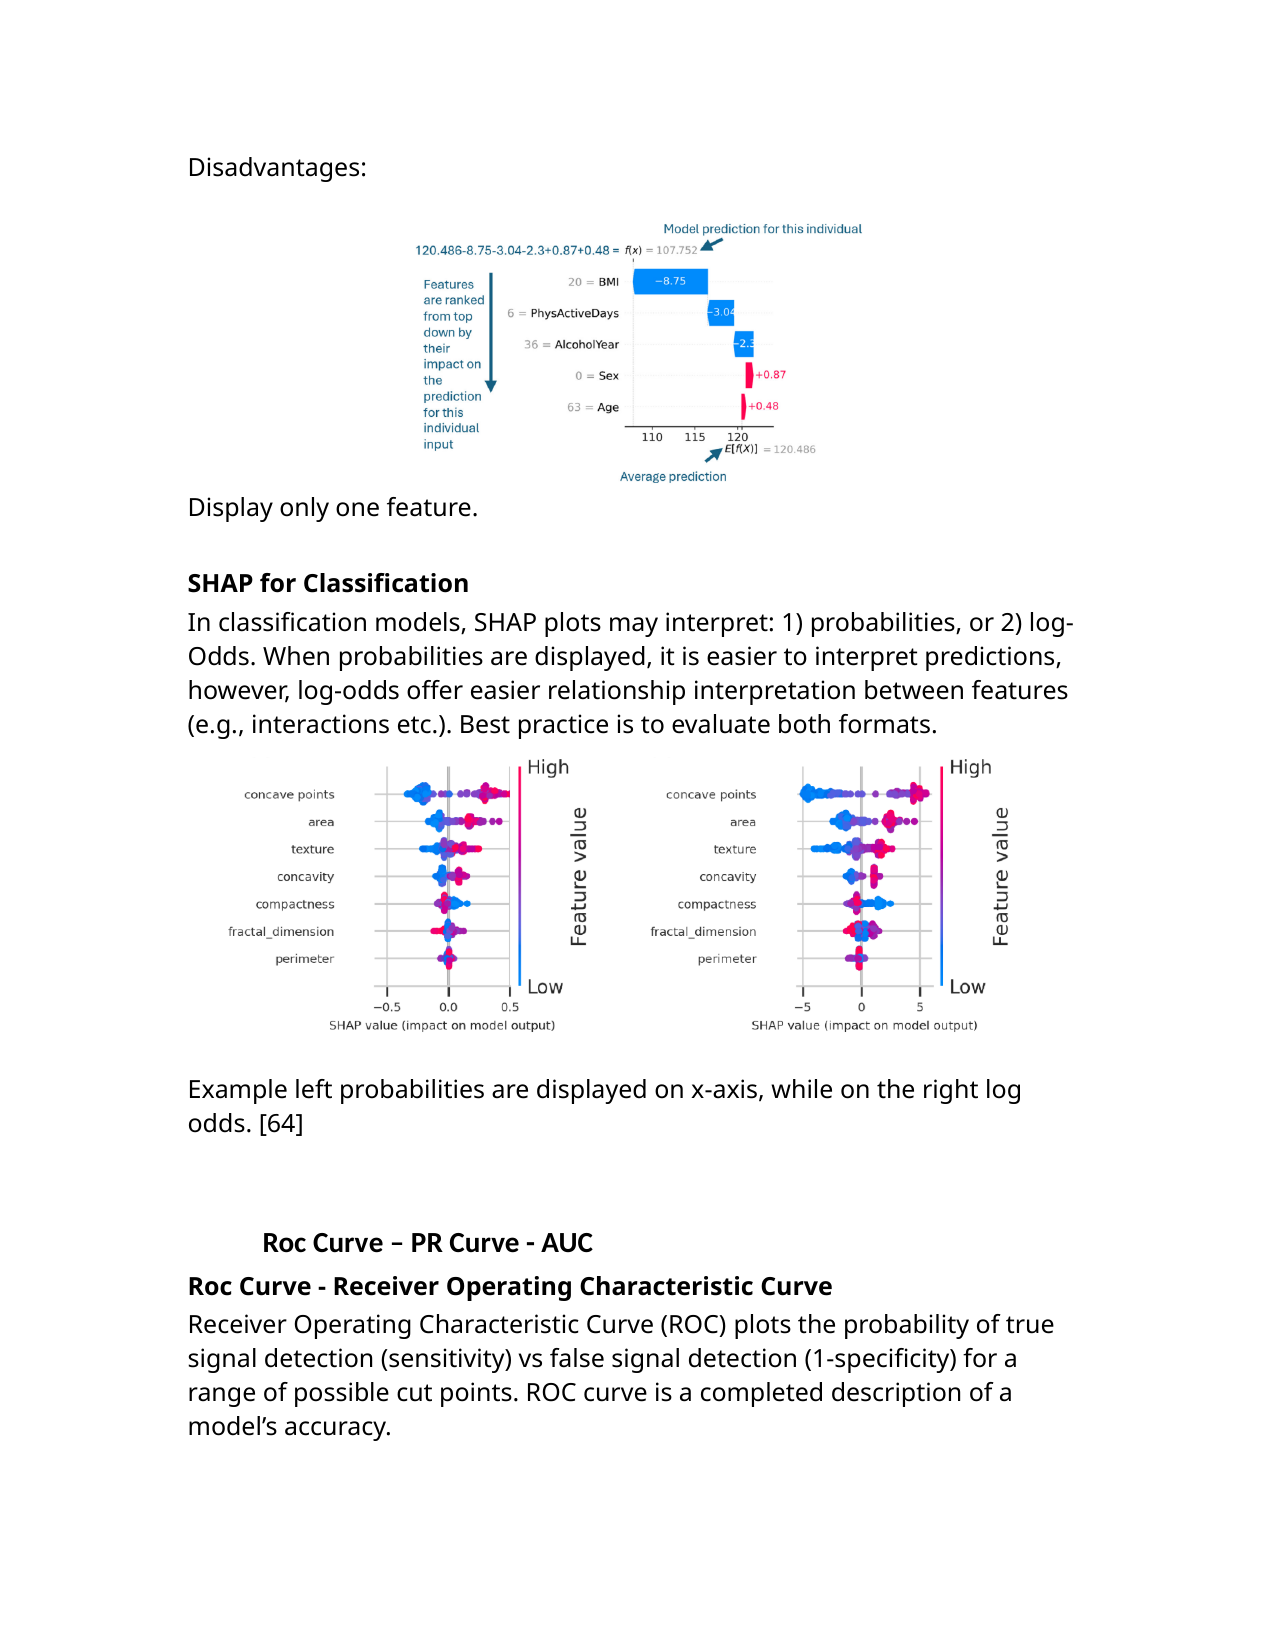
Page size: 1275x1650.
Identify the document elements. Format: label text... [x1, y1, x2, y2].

picture [406, 216, 870, 490]
subtitle SHAP for Classification [187, 566, 1087, 600]
text Receiver Operating Characteristic Curve (ROC) plots the probability of true signal detection (sensitivity) vs false signal detection (1-specificity) for a range of possible cut points. ROC curve is a completed description of a model’s accuracy. [187, 1307, 1087, 1443]
subtitle Roc Curve – PR Curve - AUC [262, 1224, 1087, 1260]
subtitle Roc Curve - Receiver Operating Characteristic Curve [187, 1268, 1087, 1302]
picture [223, 757, 1019, 1038]
text In classification models, SHAP plots may interpret: 1) probabilities, or 2) log-Odds. When probabilities are displayed, it is easier to interpret predictions, however, log-odds offer easier relationship interpretation between features (e.g., interactions etc.). Best practice is to evaluate both formats. [187, 604, 1087, 741]
text Example left probabilities are displayed on x-axis, while on the right log odds. [187, 1072, 1087, 1140]
